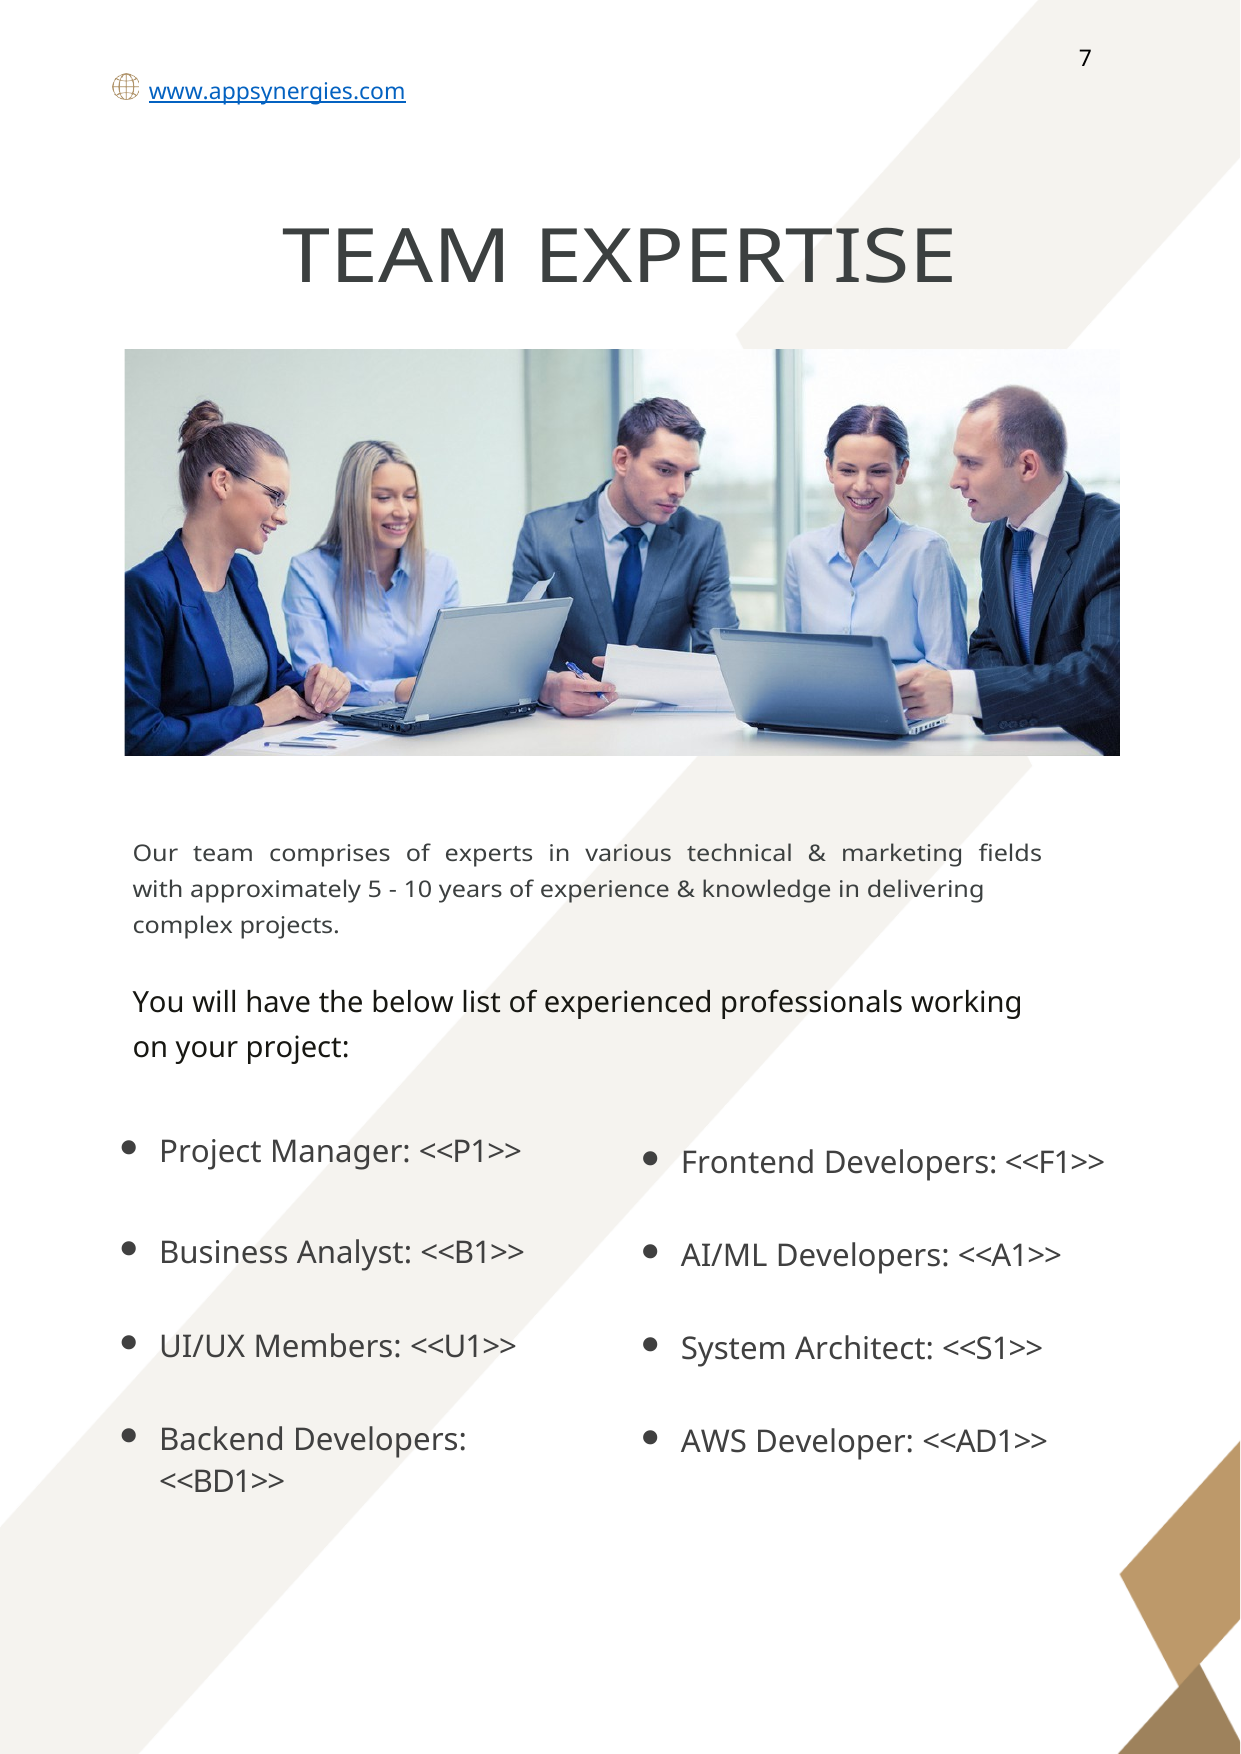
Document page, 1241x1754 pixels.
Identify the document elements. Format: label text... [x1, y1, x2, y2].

subtitle AWS Developer: <<AD1>> [643, 1419, 1240, 1462]
subtitle UI/UX Members: <<U1>> [122, 1324, 597, 1366]
subtitle AI/ML Developers: <<A1>> [643, 1233, 1240, 1275]
subtitle Frontend Developers: <<F1>> [643, 1139, 1240, 1182]
picture [0, 0, 1241, 1754]
subtitle Backend Developers: <<BD1>> [122, 1417, 597, 1502]
subtitle Business Analyst: <<B1>> [122, 1230, 597, 1273]
subtitle Project Manager: <<P1>> [122, 1129, 597, 1172]
text 7 [1078, 42, 1240, 73]
text www.appsynergies.com [112, 74, 1240, 106]
text You will have the below list of experienced professionals working on your project: [132, 981, 1034, 1066]
text Our team comprises of experts in various technical & marketing fields with approximately 5 - 10 years of experience & knowledge in delivering complex projects. [132, 836, 1057, 940]
subtitle TEAM EXPERTISE [113, 202, 1127, 304]
subtitle System Architect: <<S1>> [643, 1326, 1240, 1369]
